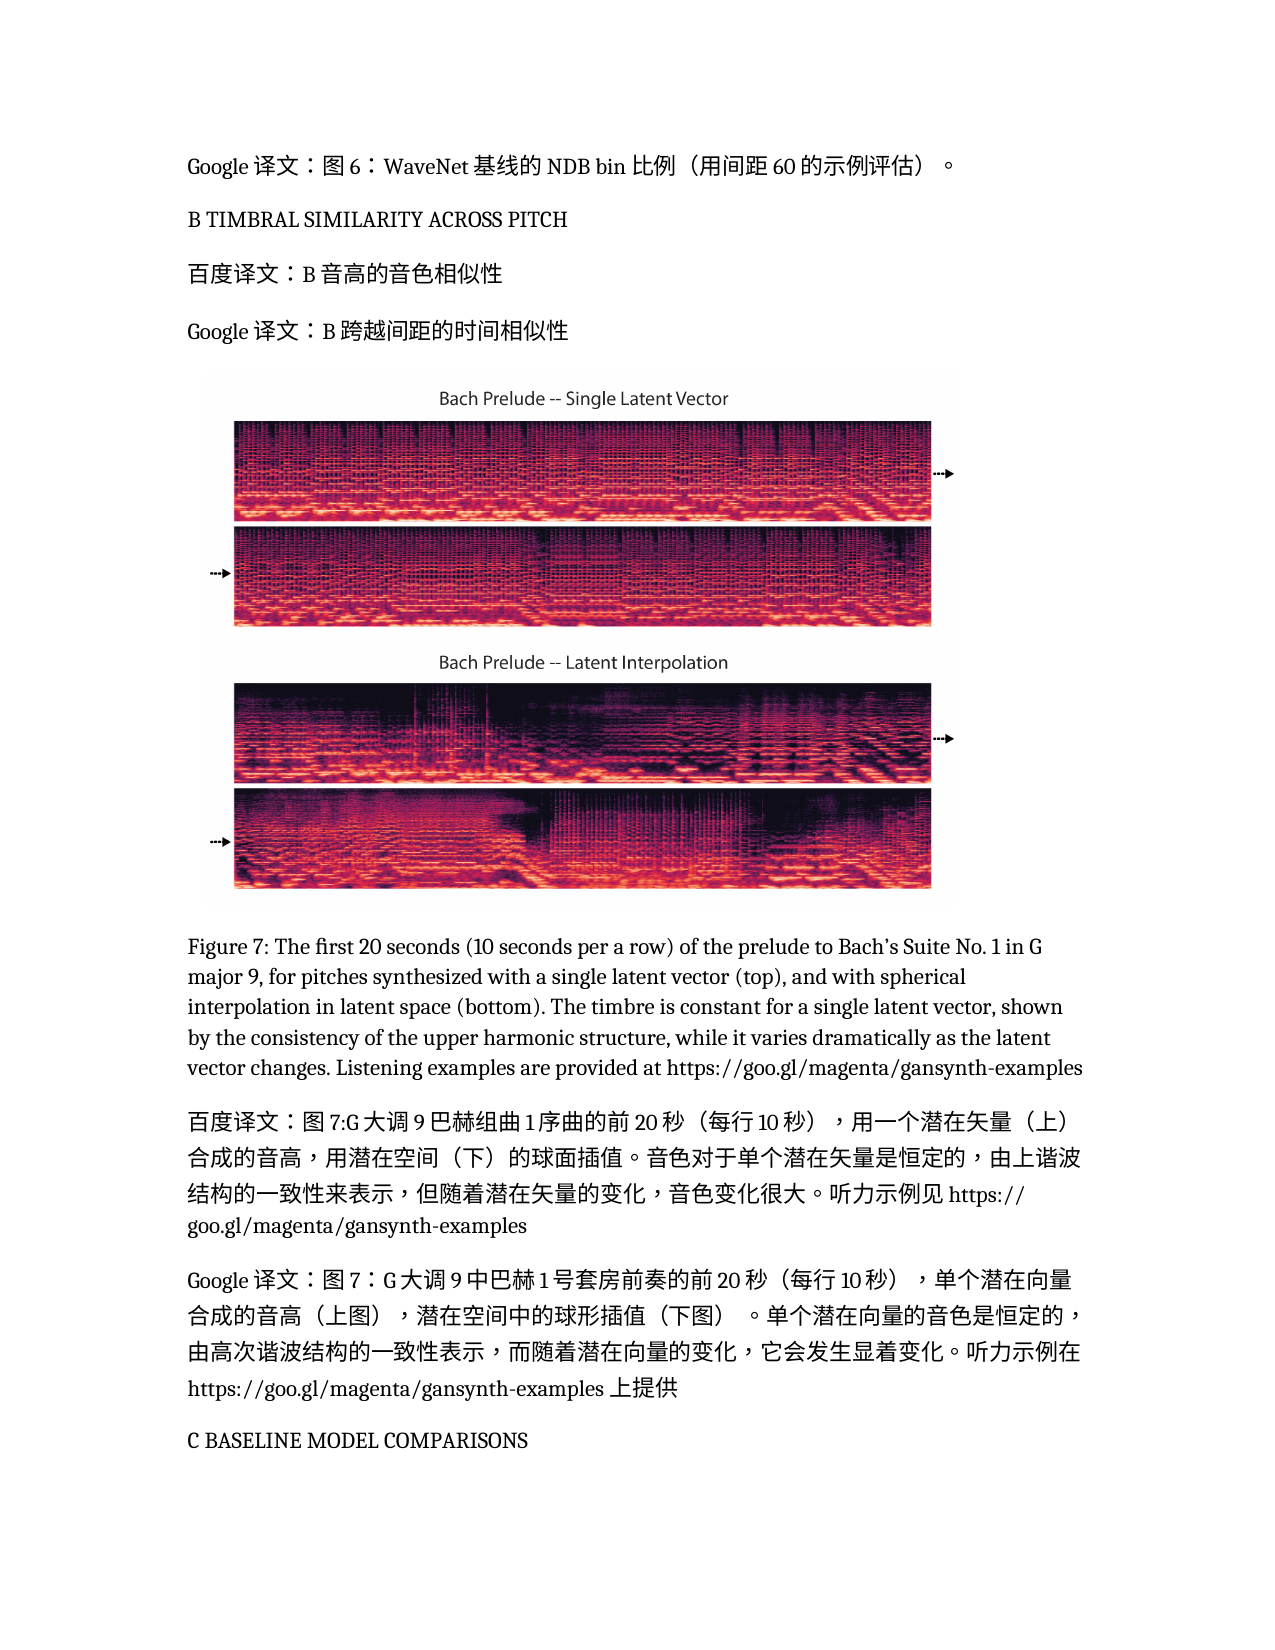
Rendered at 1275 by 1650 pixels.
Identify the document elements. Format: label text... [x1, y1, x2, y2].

text Google译文：B跨越间距的时间相似性 [187, 314, 1087, 346]
text Google译文：图6：WaveNet基线的NDB bin比例（用间距60的示例评估）。 [187, 150, 1087, 181]
picture [206, 371, 957, 909]
text Figure 7: The ﬁrst 20 seconds (10 seconds per a row) of the prelude to Bach’s Suite No. 1 in G major 9, for pitches synthesized with a single latent vector (top), and with spherical interpolation in latent space (bottom). The timbre is constant for a single latent vector, shown by the consistency of the upper harmonic structure, while it varies dramatically as the latent vector changes. Listening examples are provided at https://goo.gl/magenta/gansynth-examples [187, 934, 1087, 1081]
text 百度译文：B音高的音色相似性 [187, 258, 1087, 289]
text 百度译文：图7:G大调9巴赫组曲1序曲的前20秒（每行10秒），用一个潜在矢量（上）合成的音高，用潜在空间（下）的球面插值。音色对于单个潜在矢量是恒定的，由上谐波结构的一致性来表示，但随着潜在矢量的变化，音色变化很大。听力示例见https://goo.gl/magenta/gansynth-examples [187, 1106, 1087, 1239]
text B TIMBRAL SIMILARITY ACROSS PITCH [187, 207, 1087, 233]
text C BASELINE MODEL COMPARISONS [187, 1428, 1087, 1454]
text Google译文：图7：G大调9中巴赫1号套房前奏的前20秒（每行10秒），单个潜在向量合成的音高（上图），潜在空间中的球形插值（下图） 。单个潜在向量的音色是恒定的，由高次谐波结构的一致性表示，而随着潜在向量的变化，它会发生显着变化。听力示例在https://goo.gl/magenta/gansynth-examples上提供 [187, 1264, 1087, 1403]
